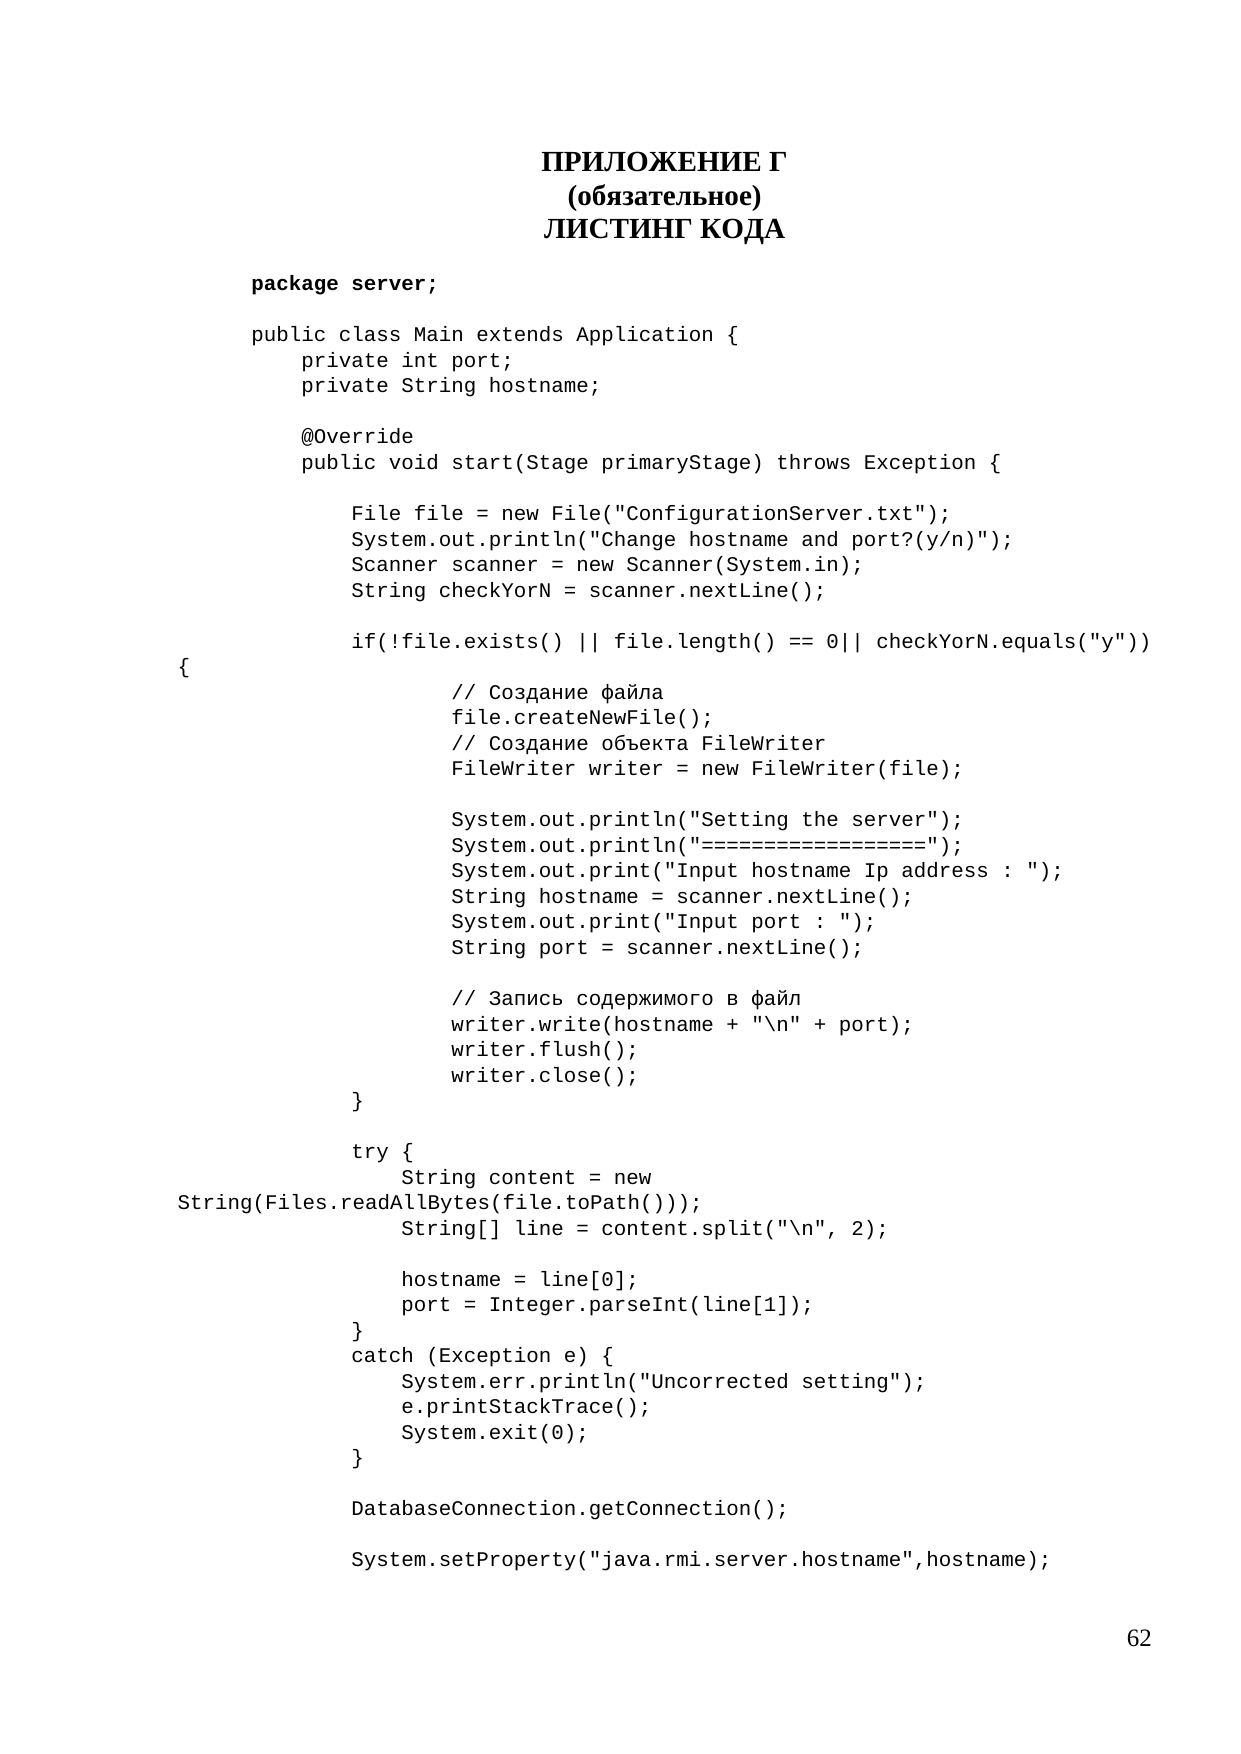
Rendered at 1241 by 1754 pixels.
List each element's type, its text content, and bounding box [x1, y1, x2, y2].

text writer.close(); [177, 1064, 1152, 1088]
text File file = new File("ConfigurationServer.txt"); [177, 503, 1152, 527]
text System.setProperty("java.rmi.server.hostname",hostname); [177, 1549, 1152, 1573]
text String content = new String(Files.readAllBytes(file.toPath())); [177, 1167, 1152, 1216]
text try { [177, 1141, 1152, 1165]
text System.out.println("Setting the server"); [177, 809, 1152, 833]
text private int port; [177, 350, 1152, 374]
text if(!file.exists() || file.length() == 0|| checkYorN.equals("y")){ [177, 631, 1152, 680]
text // Запись содержимого в файл [177, 988, 1152, 1012]
text e.printStackTrace(); [177, 1396, 1152, 1420]
text file.createNewFile(); [177, 707, 1152, 731]
text System.out.print("Input port : "); [177, 911, 1152, 935]
text // Создание файла [177, 682, 1152, 705]
text private String hostname; [177, 376, 1152, 399]
text } [177, 1447, 1152, 1471]
text Scanner scanner = new Scanner(System.in); [177, 554, 1152, 578]
text @Override [177, 427, 1152, 450]
text FileWriter writer = new FileWriter(file); [177, 758, 1152, 782]
text public void start(Stage primaryStage) throws Exception { [177, 452, 1152, 476]
text package server; [177, 273, 1152, 297]
text hostname = line[0]; [177, 1269, 1152, 1292]
text String hostname = scanner.nextLine(); [177, 886, 1152, 909]
text writer.flush(); [177, 1039, 1152, 1063]
text DatabaseConnection.getConnection(); [177, 1498, 1152, 1522]
text port = Integer.parseInt(line[1]); [177, 1294, 1152, 1318]
text catch (Exception e) { [177, 1345, 1152, 1369]
text System.out.println("=================="); [177, 835, 1152, 858]
text System.exit(0); [177, 1422, 1152, 1446]
subtitle ЛИСТИНГ КОДА [177, 211, 1152, 245]
text // Создание объекта FileWriter [177, 733, 1152, 756]
text } [177, 1320, 1152, 1343]
text writer.write(hostname + "\n" + port); [177, 1013, 1152, 1037]
subtitle (обязательное) [177, 178, 1152, 211]
text System.out.println("Change hostname and port?(y/n)"); [177, 529, 1152, 552]
subtitle ПРИЛОЖЕНИЕ Г [177, 144, 1152, 178]
text String[] line = content.split("\n", 2); [177, 1218, 1152, 1241]
text } [177, 1090, 1152, 1114]
text public class Main extends Application { [177, 324, 1152, 348]
text String port = scanner.nextLine(); [177, 937, 1152, 961]
text System.out.print("Input hostname Ip address : "); [177, 860, 1152, 884]
text System.err.println("Uncorrected setting"); [177, 1371, 1152, 1394]
text String checkYorN = scanner.nextLine(); [177, 580, 1152, 603]
